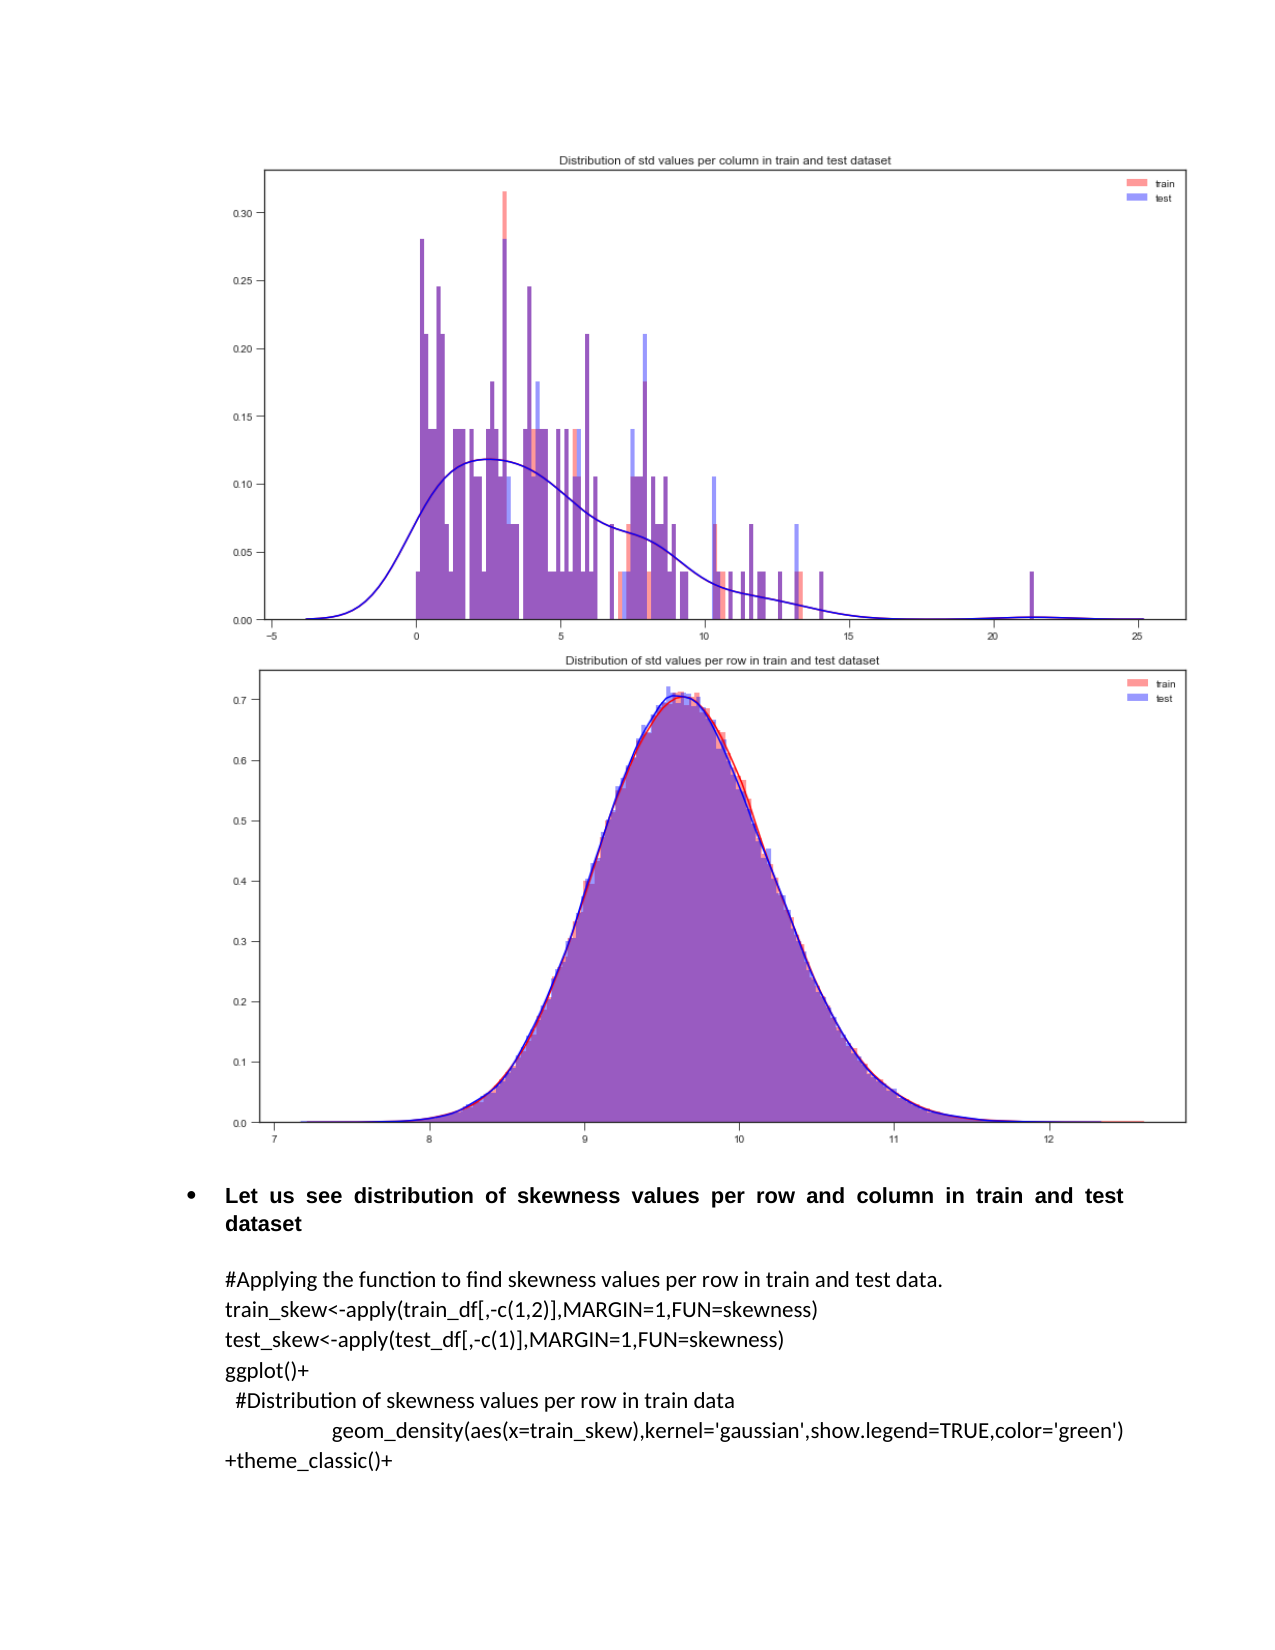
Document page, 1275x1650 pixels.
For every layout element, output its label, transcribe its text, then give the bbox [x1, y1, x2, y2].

picture [225, 650, 1200, 1151]
list test_skew<-apply(test_df[,-c(1)],MARGIN=1,FUN=skewness) [225, 1326, 1125, 1353]
picture [225, 150, 1200, 648]
list Let us see distribution of skewness values per row and column in train and test dataset [187, 1183, 1125, 1236]
list train_skew<-apply(train_df[,-c(1,2)],MARGIN=1,FUN=skewness) [225, 1295, 1125, 1323]
list ggplot()+ [225, 1356, 1125, 1384]
list geom_density(aes(x=train_skew),kernel='gaussian',show.legend=TRUE,color='green')+theme_classic()+ [225, 1416, 1125, 1474]
list #Distribution of skewness values per row in train data [225, 1386, 1125, 1414]
list #Applying the function to find skewness values per row in train and test data. [225, 1265, 1125, 1293]
